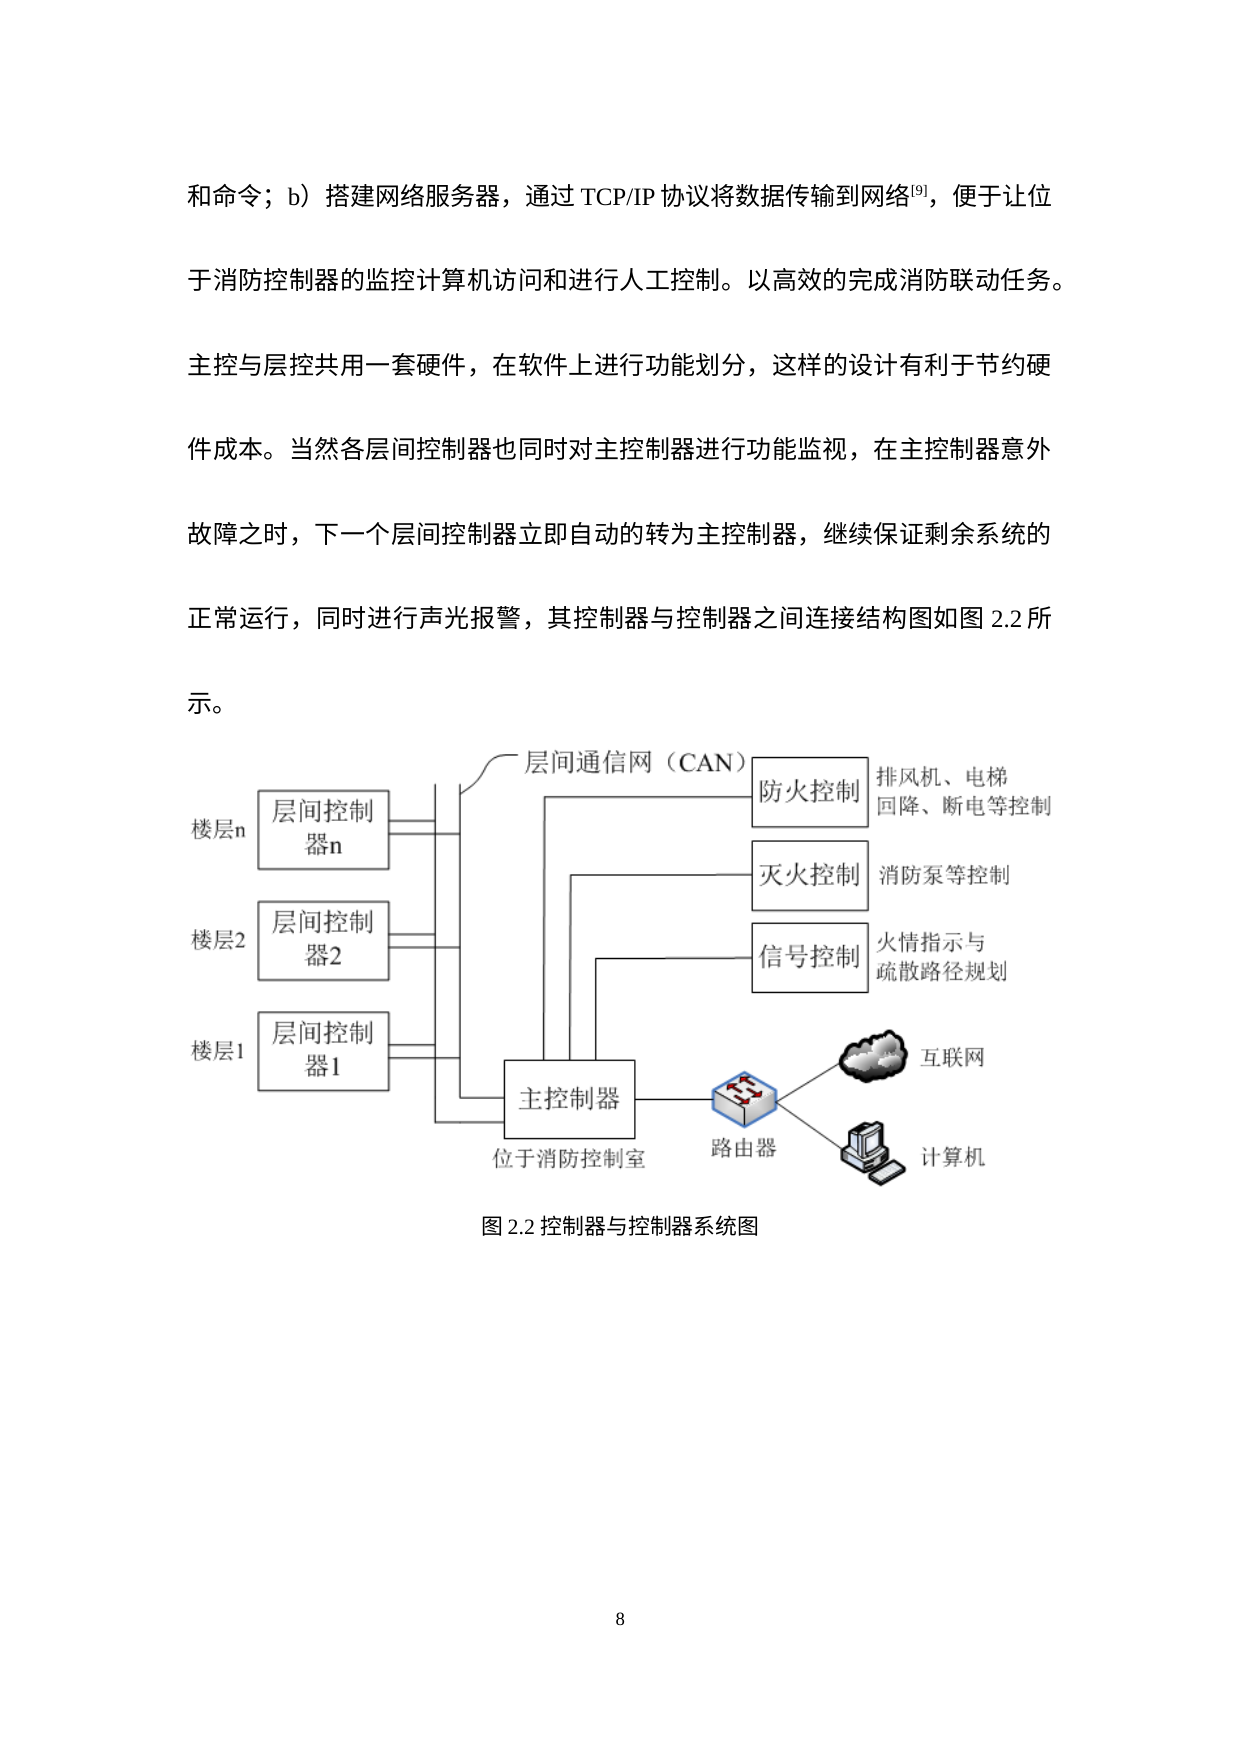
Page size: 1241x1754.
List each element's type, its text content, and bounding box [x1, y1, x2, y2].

text 图2.2 控制器与控制器系统图 [187, 1208, 1053, 1241]
picture [187, 744, 1053, 1189]
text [187, 162, 1053, 734]
